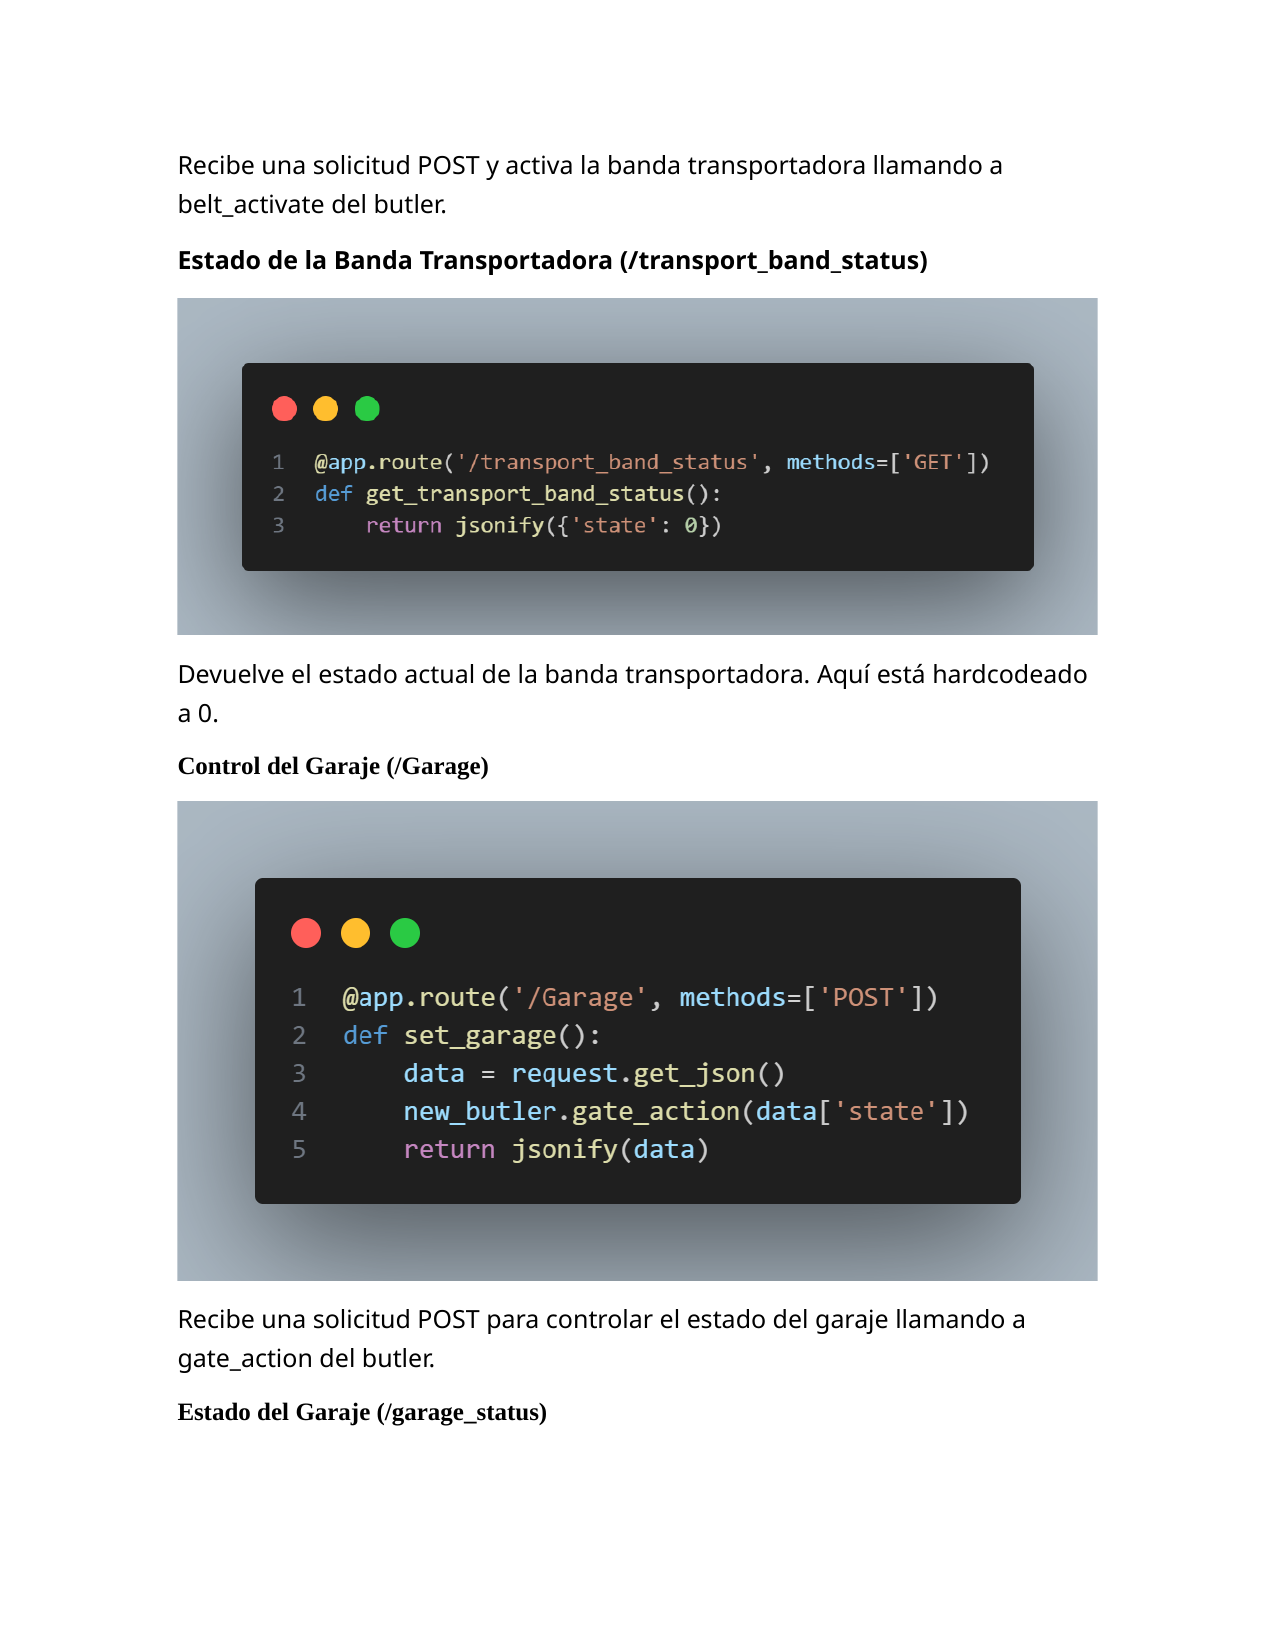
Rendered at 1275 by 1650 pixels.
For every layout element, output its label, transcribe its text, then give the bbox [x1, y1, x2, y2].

text Recibe una solicitud POST y activa la banda transportadora llamando a belt_activate del butler. [177, 148, 1098, 221]
text Devuelve el estado actual de la banda transportadora. Aquí está hardcodeado a 0. [177, 656, 1098, 729]
text Estado de la Banda Transportadora (/transport_band_status) [177, 243, 1098, 277]
text Control del Garaje (/Garage) [177, 751, 1098, 780]
text Recibe una solicitud POST para controlar el estado del garaje llamando a gate_action del butler. [177, 1302, 1098, 1375]
picture [177, 801, 1098, 1281]
text Estado del Garaje (/garage_status) [177, 1397, 1098, 1426]
picture [177, 298, 1098, 635]
